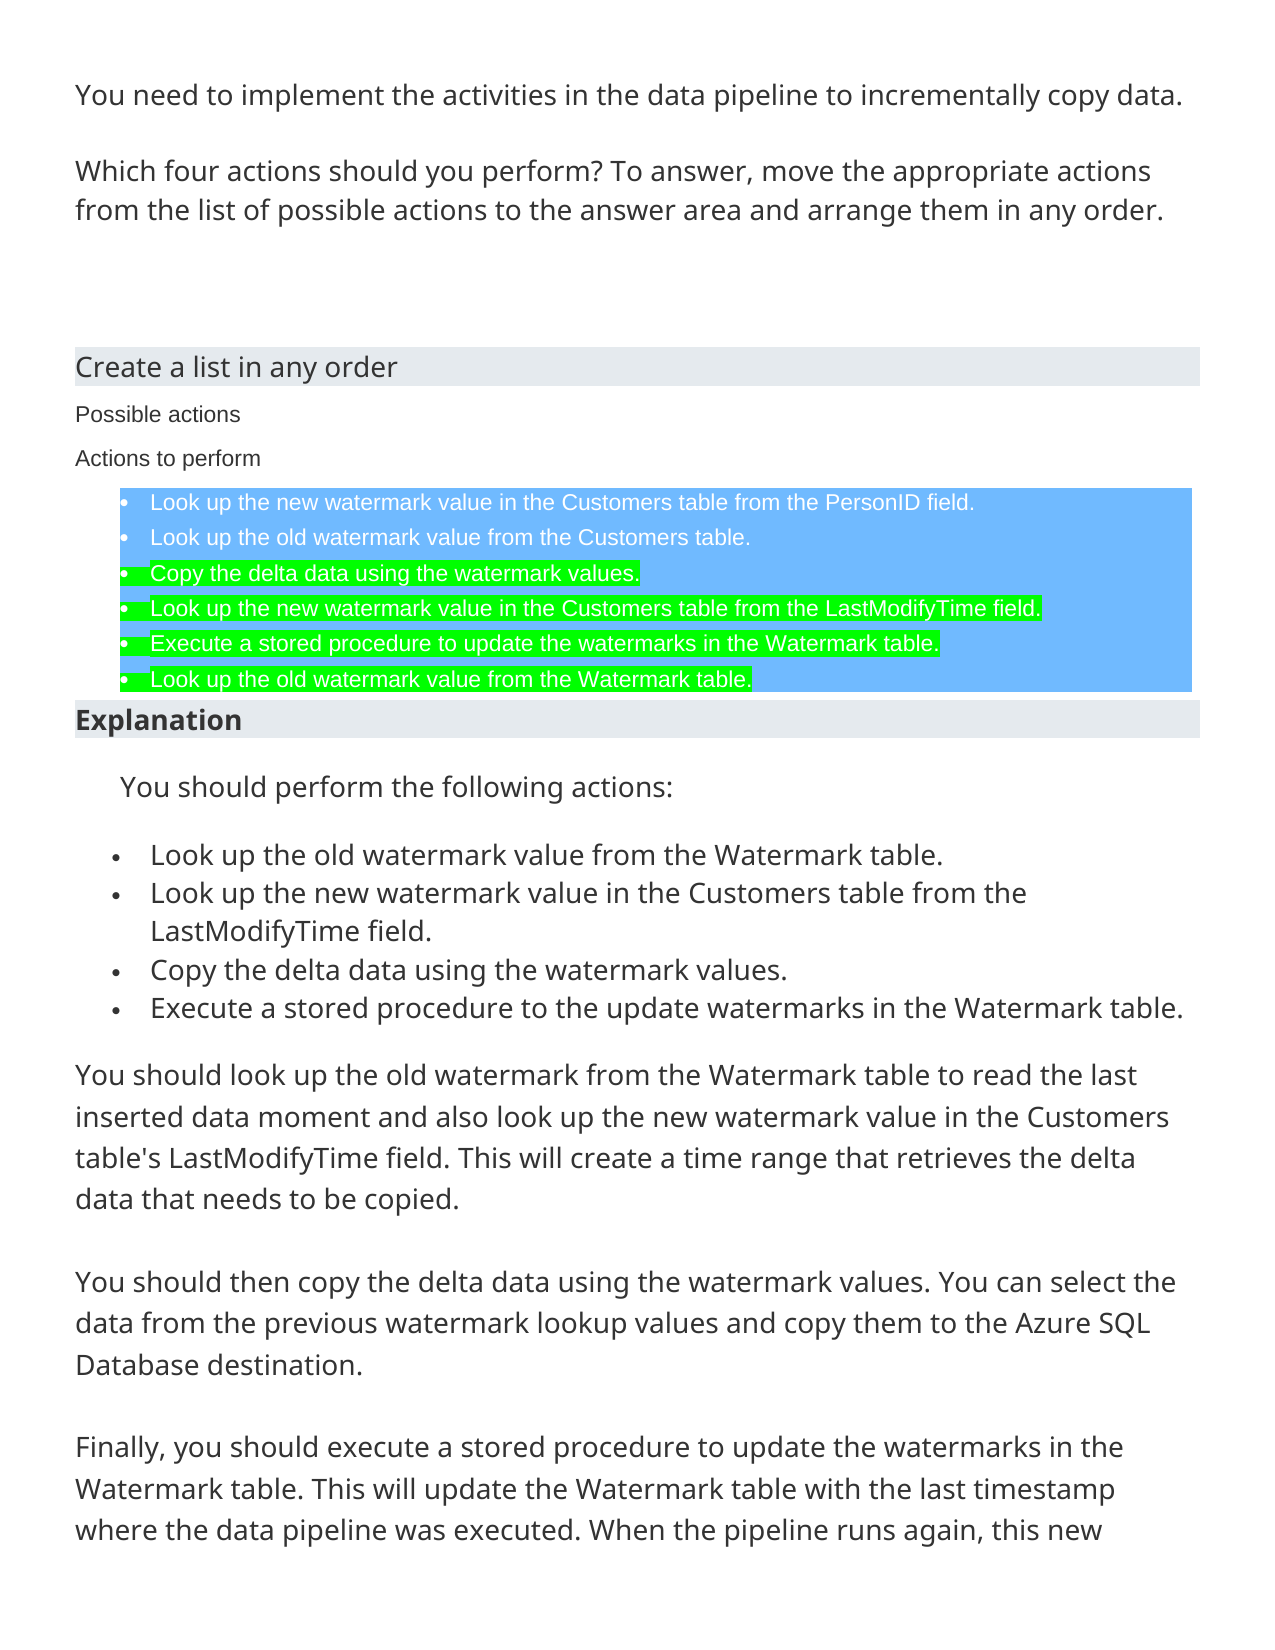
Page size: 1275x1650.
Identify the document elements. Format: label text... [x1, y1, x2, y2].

list Look up the new watermark value in the Customers table from the LastModifyTime field. [112, 873, 1200, 950]
text You should perform the following actions: [120, 767, 1155, 806]
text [75, 1056, 1200, 1549]
list Copy the delta data using the watermark values. [112, 950, 1200, 988]
list Look up the old watermark value from the Watermark table. [112, 835, 1200, 873]
list Look up the old watermark value from the Customers table. [120, 523, 1192, 551]
text Create a list in any order [75, 347, 1200, 386]
list Execute a stored procedure to the update watermarks in the Watermark table. [112, 988, 1200, 1026]
text Actions to perform [75, 444, 1200, 471]
text Explanation [75, 700, 1200, 738]
text Possible actions [75, 399, 1200, 427]
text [75, 75, 1200, 228]
list Execute a stored procedure to update the watermarks in the Watermark table. [120, 629, 1192, 657]
list Look up the new watermark value in the Customers table from the PersonID field. [120, 488, 1192, 515]
list Look up the old watermark value from the Watermark table. [120, 664, 1192, 692]
list Look up the new watermark value in the Customers table from the LastModifyTime field. [120, 594, 1192, 621]
list Copy the delta data using the watermark values. [120, 558, 1192, 586]
